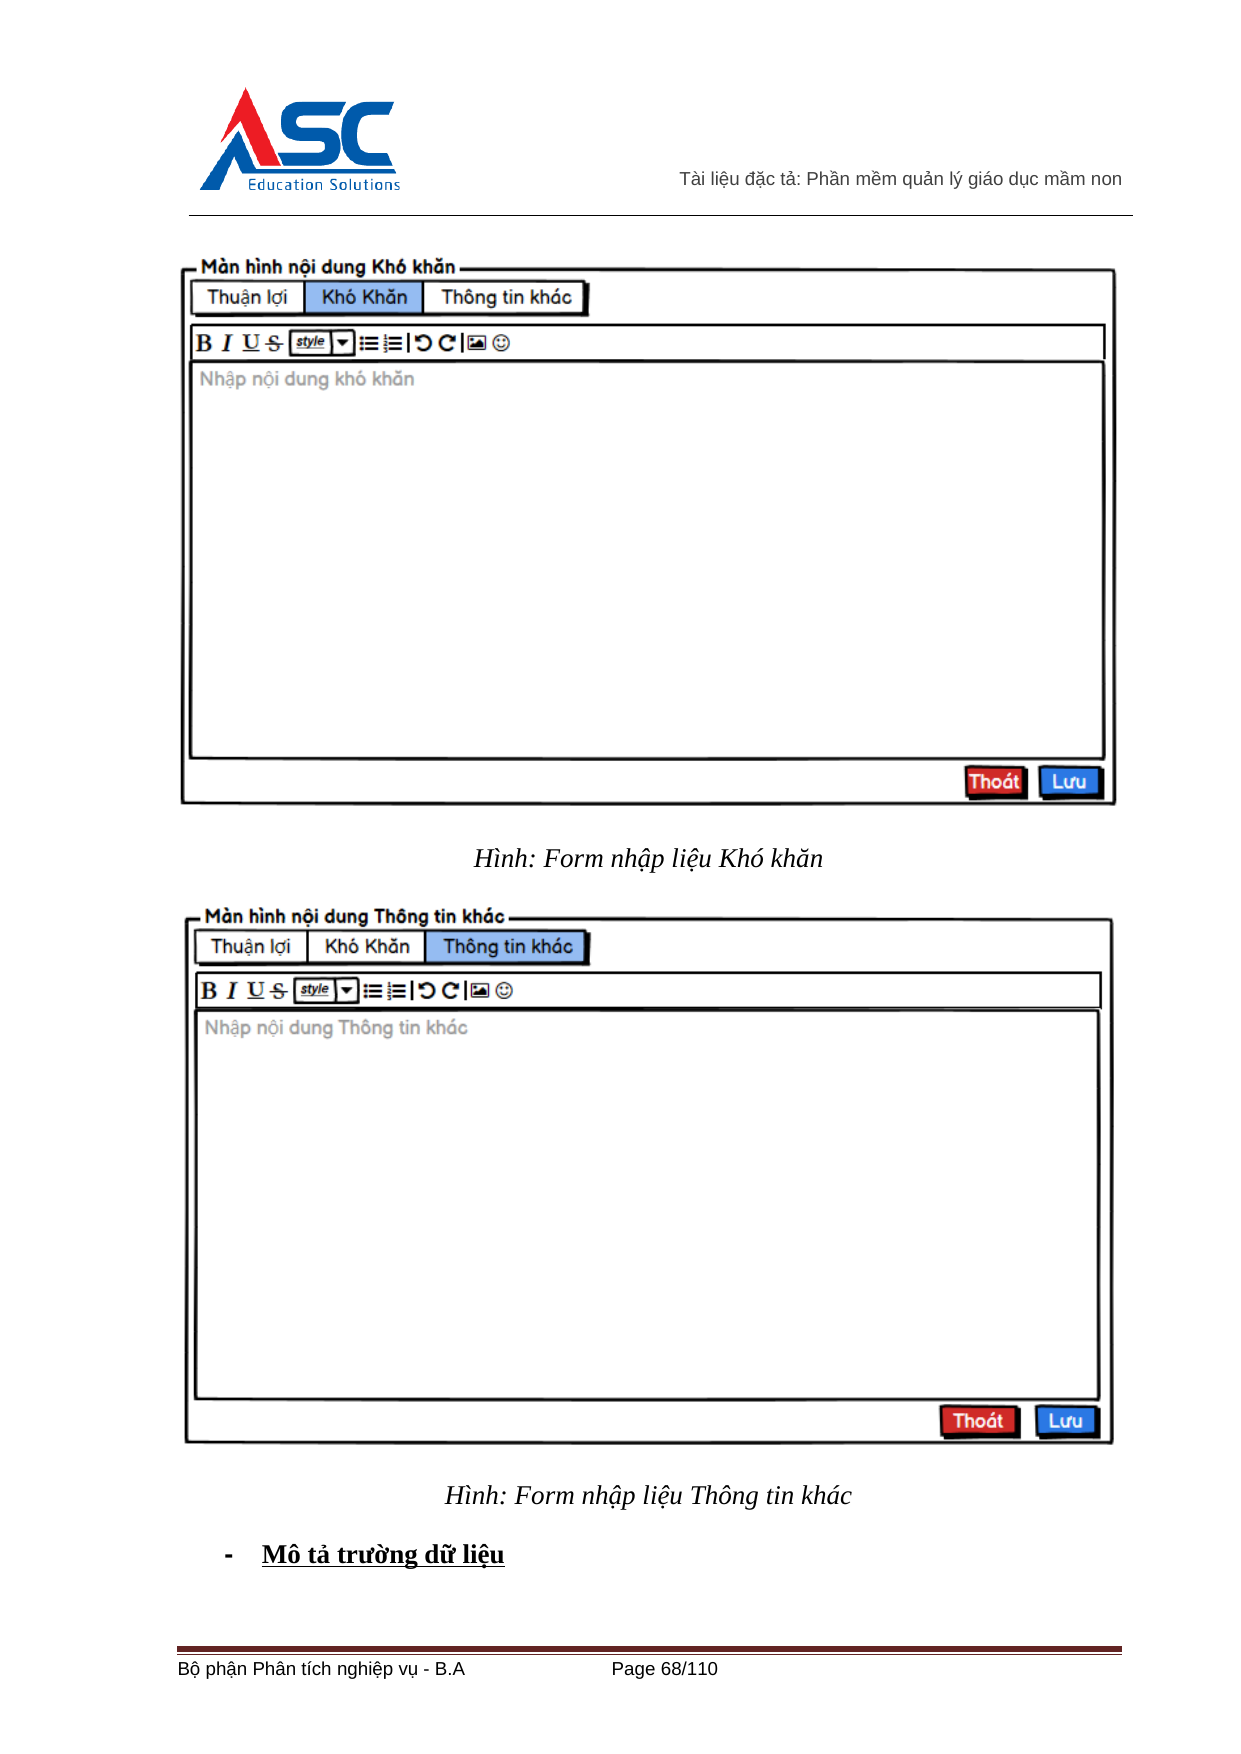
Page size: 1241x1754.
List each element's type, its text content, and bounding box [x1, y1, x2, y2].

picture [177, 254, 1123, 815]
list Mô tả trường dữ liệu [224, 1538, 1122, 1570]
picture [199, 87, 400, 190]
list Hình: Form nhập liệu Thông tin khác [177, 1479, 1122, 1511]
picture [177, 901, 1123, 1454]
list Hình: Form nhập liệu Khó khăn [177, 842, 1122, 874]
